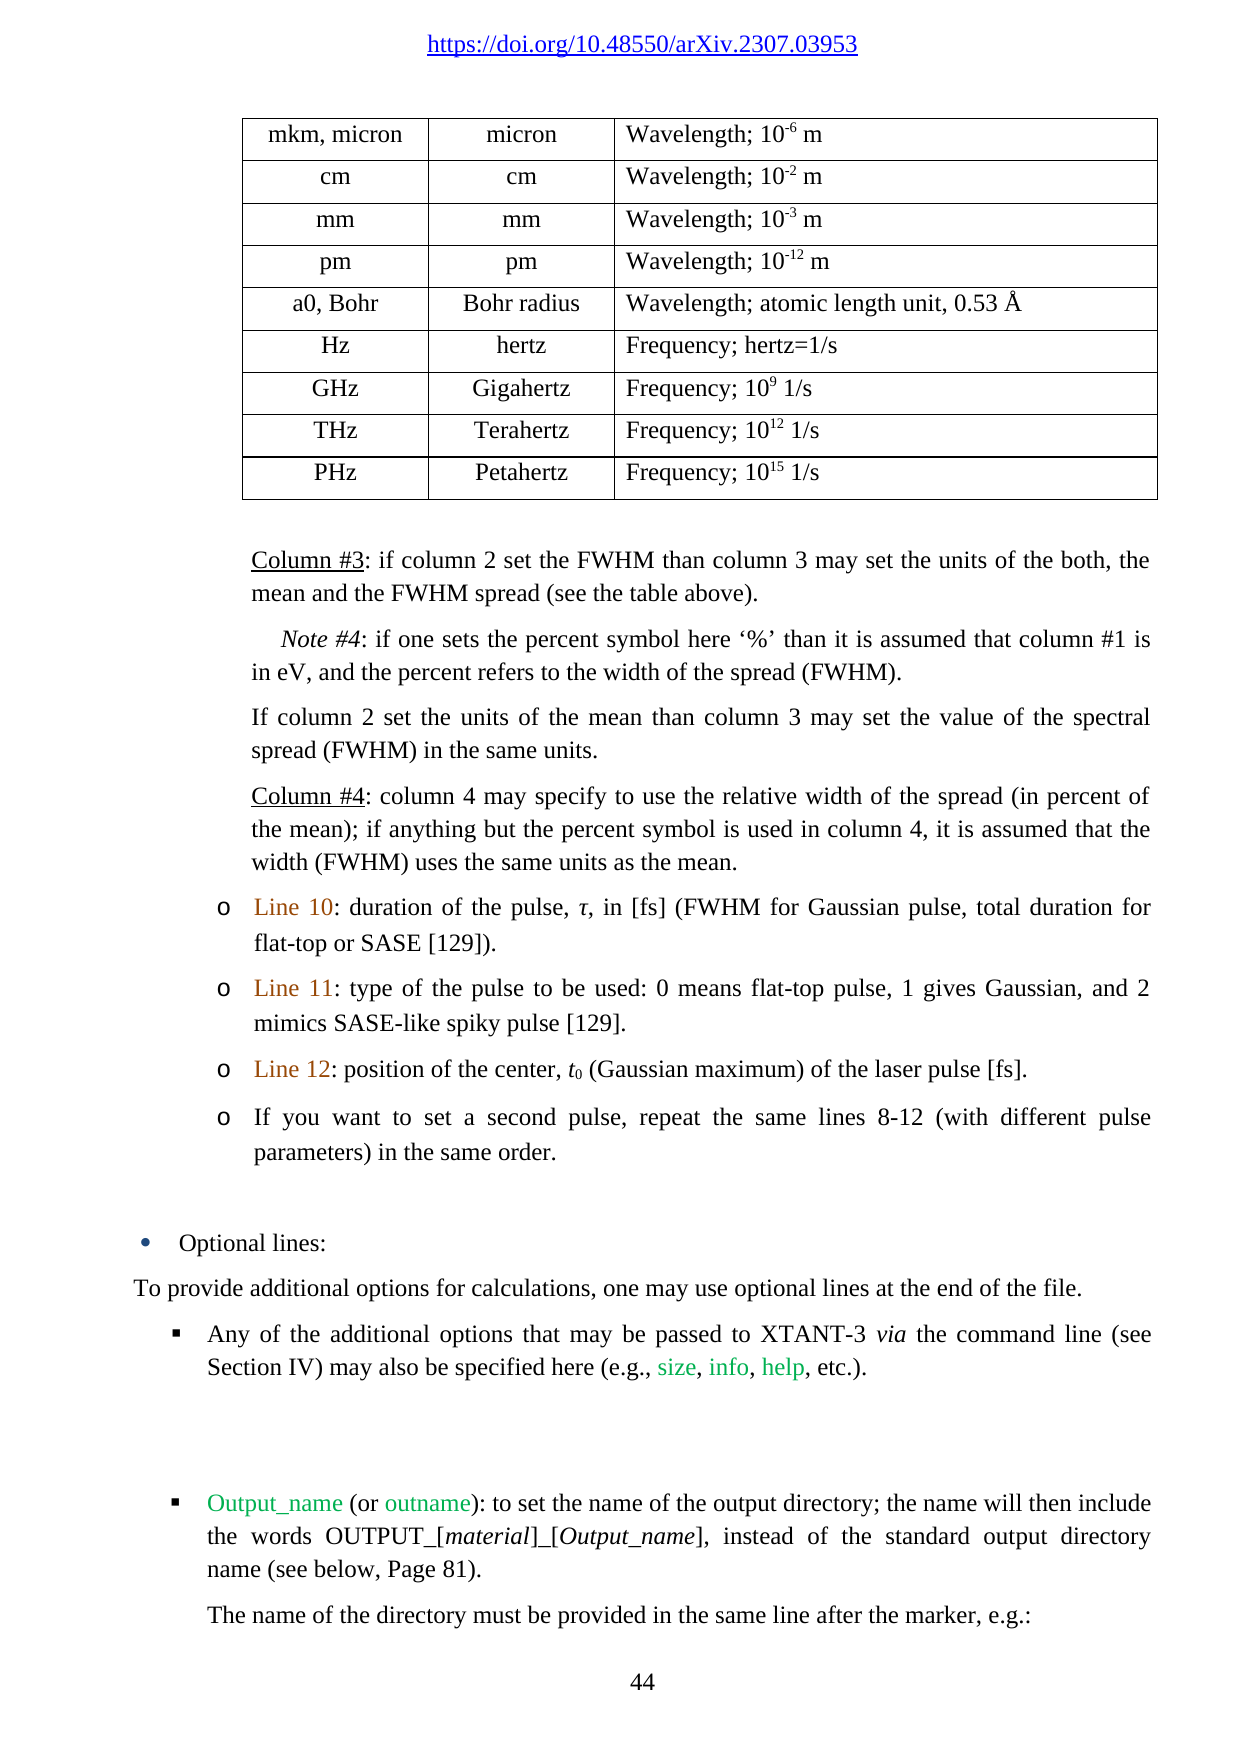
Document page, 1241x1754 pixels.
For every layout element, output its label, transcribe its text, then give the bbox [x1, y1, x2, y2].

table_cell Bohr radius [429, 288, 614, 329]
text Column #3: if column 2 set the FWHM than column 3 may set the units of the both, the mean and the FWHM spread (see the table above). [251, 545, 1152, 607]
list If you want to set a second pulse, repeat the same lines 8-12 (with different pulse parameters) in the same order. [216, 1102, 1152, 1166]
table_cell Wavelength; 10-2 m [615, 161, 1157, 203]
table_cell mm [429, 204, 614, 245]
list Any of the additional options that may be passed to XTANT-3 via the command line (see Section IV) may also be specified here (e.g., size, info, help, etc.). [170, 1319, 1152, 1381]
table_cell Gigahertz [429, 373, 614, 414]
table_cell PHz [243, 458, 428, 499]
text The name of the directory must be provided in the same line after the marker, e.g.: [207, 1600, 1152, 1629]
table_cell cm [243, 161, 428, 203]
table_cell Frequency; hertz=1/s [615, 331, 1157, 372]
table_cell mm [243, 204, 428, 245]
table_cell Terahertz [429, 415, 614, 456]
table_cell Hz [243, 331, 428, 372]
table_cell Frequency; 1015 1/s [615, 458, 1157, 499]
table_cell Wavelength; 10-12 m [615, 246, 1157, 287]
list Line 10: duration of the pulse, τ, in [fs] (FWHM for Gaussian pulse, total duration for flat-top or SASE [129]). [216, 892, 1152, 956]
list Output_name (or outname): to set the name of the output directory; the name will then include the words OUTPUT_[material]_[Output_name], instead of the standard output directory name (see below, Page 81). [169, 1488, 1152, 1583]
table_cell a0, Bohr [243, 288, 428, 329]
text If column 2 set the units of the mean than column 3 may set the value of the spectral spread (FWHM) in the same units. [251, 702, 1152, 764]
table_cell cm [429, 161, 614, 203]
table_cell pm [429, 246, 614, 287]
text To provide additional options for calculations, one may use optional lines at the end of the file. [103, 1273, 1152, 1302]
table_cell Wavelength; 10-6 m [615, 119, 1157, 160]
table_cell hertz [429, 331, 614, 372]
table_cell Frequency; 1012 1/s [615, 415, 1157, 456]
table_cell THz [243, 415, 428, 456]
table_cell Wavelength; 10-3 m [615, 204, 1157, 245]
list Optional lines: [141, 1228, 1152, 1257]
table_cell GHz [243, 373, 428, 414]
table_cell pm [243, 246, 428, 287]
table_cell Frequency; 109 1/s [615, 373, 1157, 414]
text Column #4: column 4 may specify to use the relative width of the spread (in percent of the mean); if anything but the percent symbol is used in column 4, it is assumed that the width (FWHM) uses the same units as the mean. [251, 781, 1152, 876]
list Line 12: position of the center, t0 (Gaussian maximum) of the laser pulse [fs]. [216, 1054, 1152, 1084]
table_cell micron [429, 119, 614, 160]
table_cell Wavelength; atomic length unit, 0.53 Å [615, 288, 1157, 329]
text Note #4: if one sets the percent symbol here ‘%’ than it is assumed that column #1 is in eV, and the percent refers to the width of the spread (FWHM). [251, 624, 1152, 686]
list Line 11: type of the pulse to be used: 0 means flat-top pulse, 1 gives Gaussian, and 2 mimics SASE-like spiky pulse [129]. [216, 973, 1152, 1037]
table_cell mkm, micron [243, 119, 428, 160]
table_cell Petahertz [429, 458, 614, 499]
